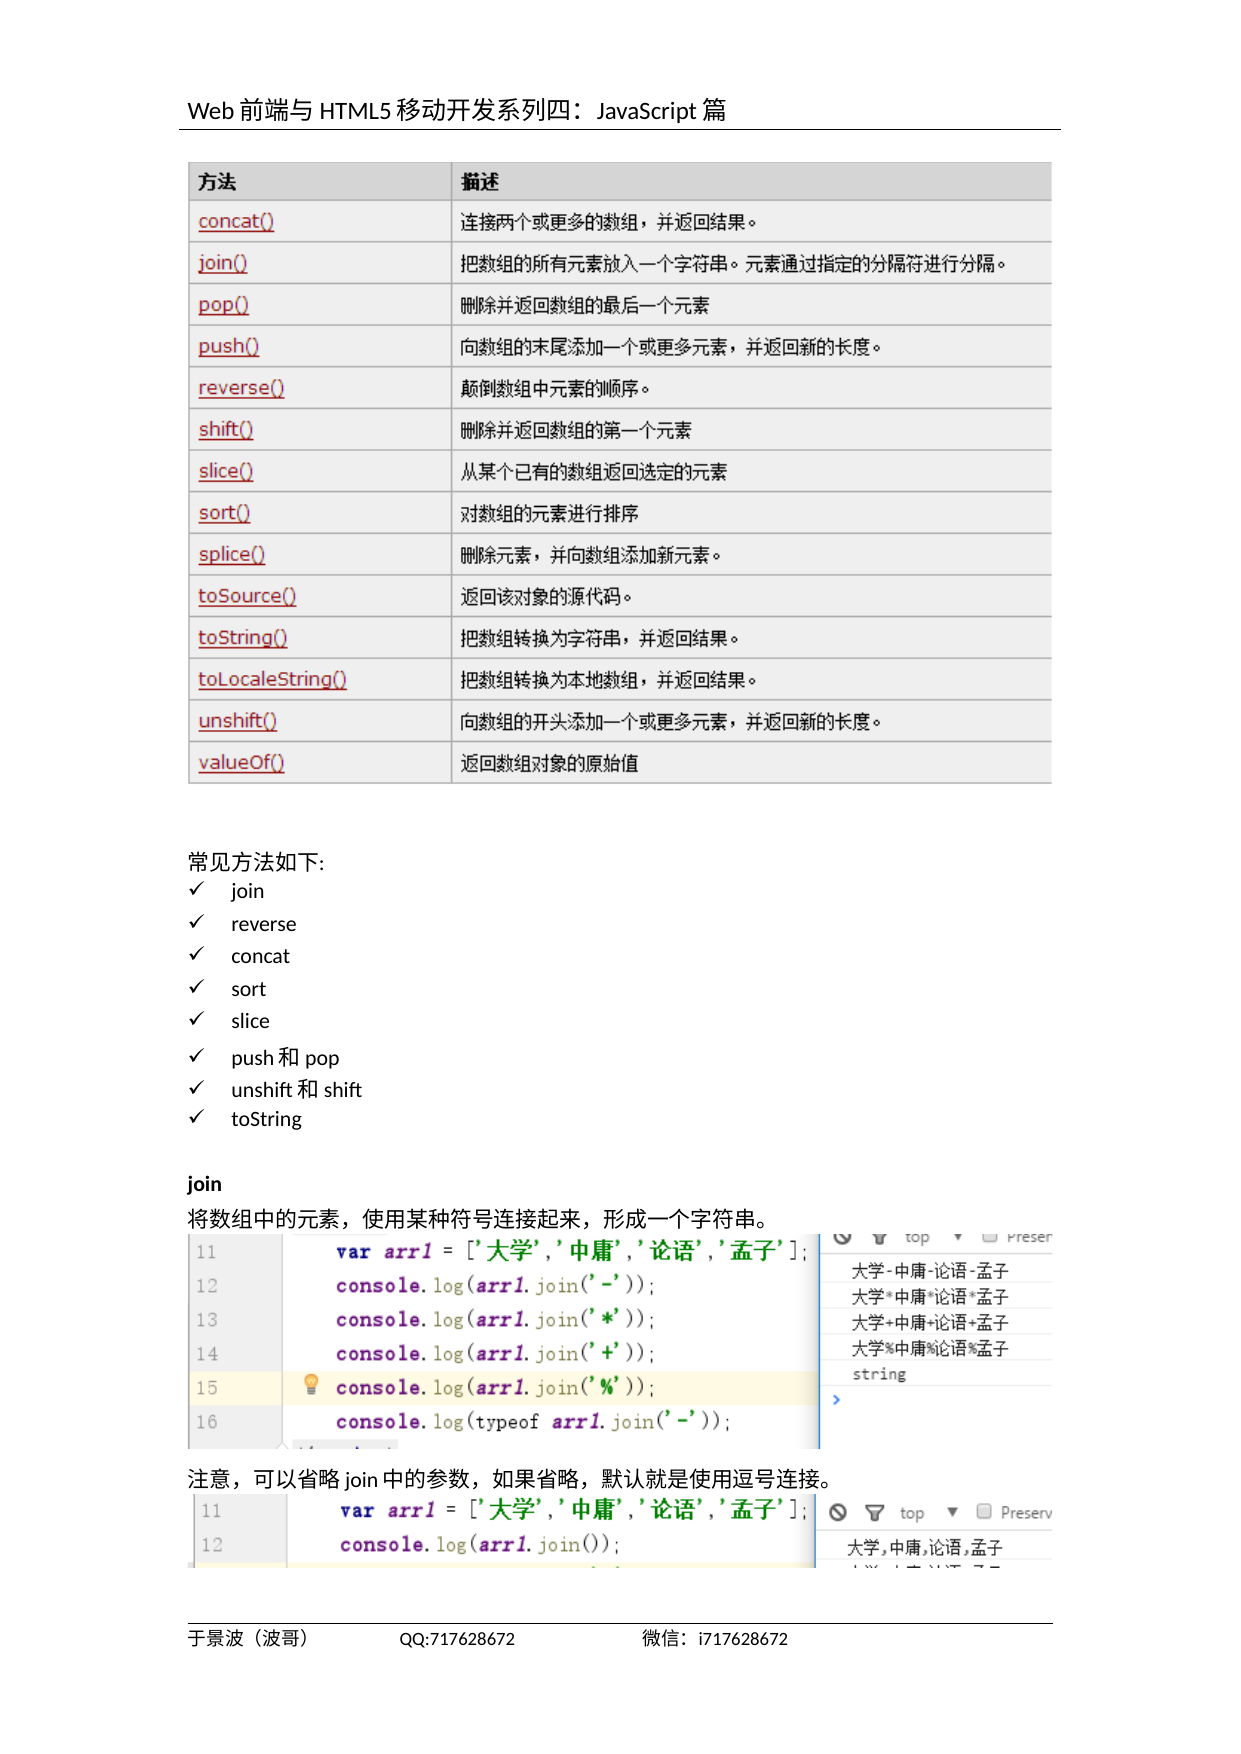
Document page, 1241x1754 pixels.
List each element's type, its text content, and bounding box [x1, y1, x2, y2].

text 注意，可以省略join中的参数，如果省略，默认就是使用逗号连接。 [187, 1462, 1053, 1494]
list join [187, 877, 1053, 909]
text join [187, 1169, 1053, 1202]
list toString [187, 1104, 1053, 1137]
list reverse [187, 909, 1053, 942]
list slice [187, 1007, 1053, 1039]
picture [187, 1494, 1052, 1568]
text 常见方法如下: [187, 844, 1053, 877]
list concat [187, 942, 1053, 974]
list sort [187, 974, 1053, 1007]
picture [187, 1234, 1053, 1449]
list push和pop [187, 1039, 1053, 1072]
text 将数组中的元素，使用某种符号连接起来，形成一个字符串。 [187, 1202, 1053, 1234]
picture [187, 162, 1052, 790]
list unshift和shift [187, 1072, 1053, 1104]
